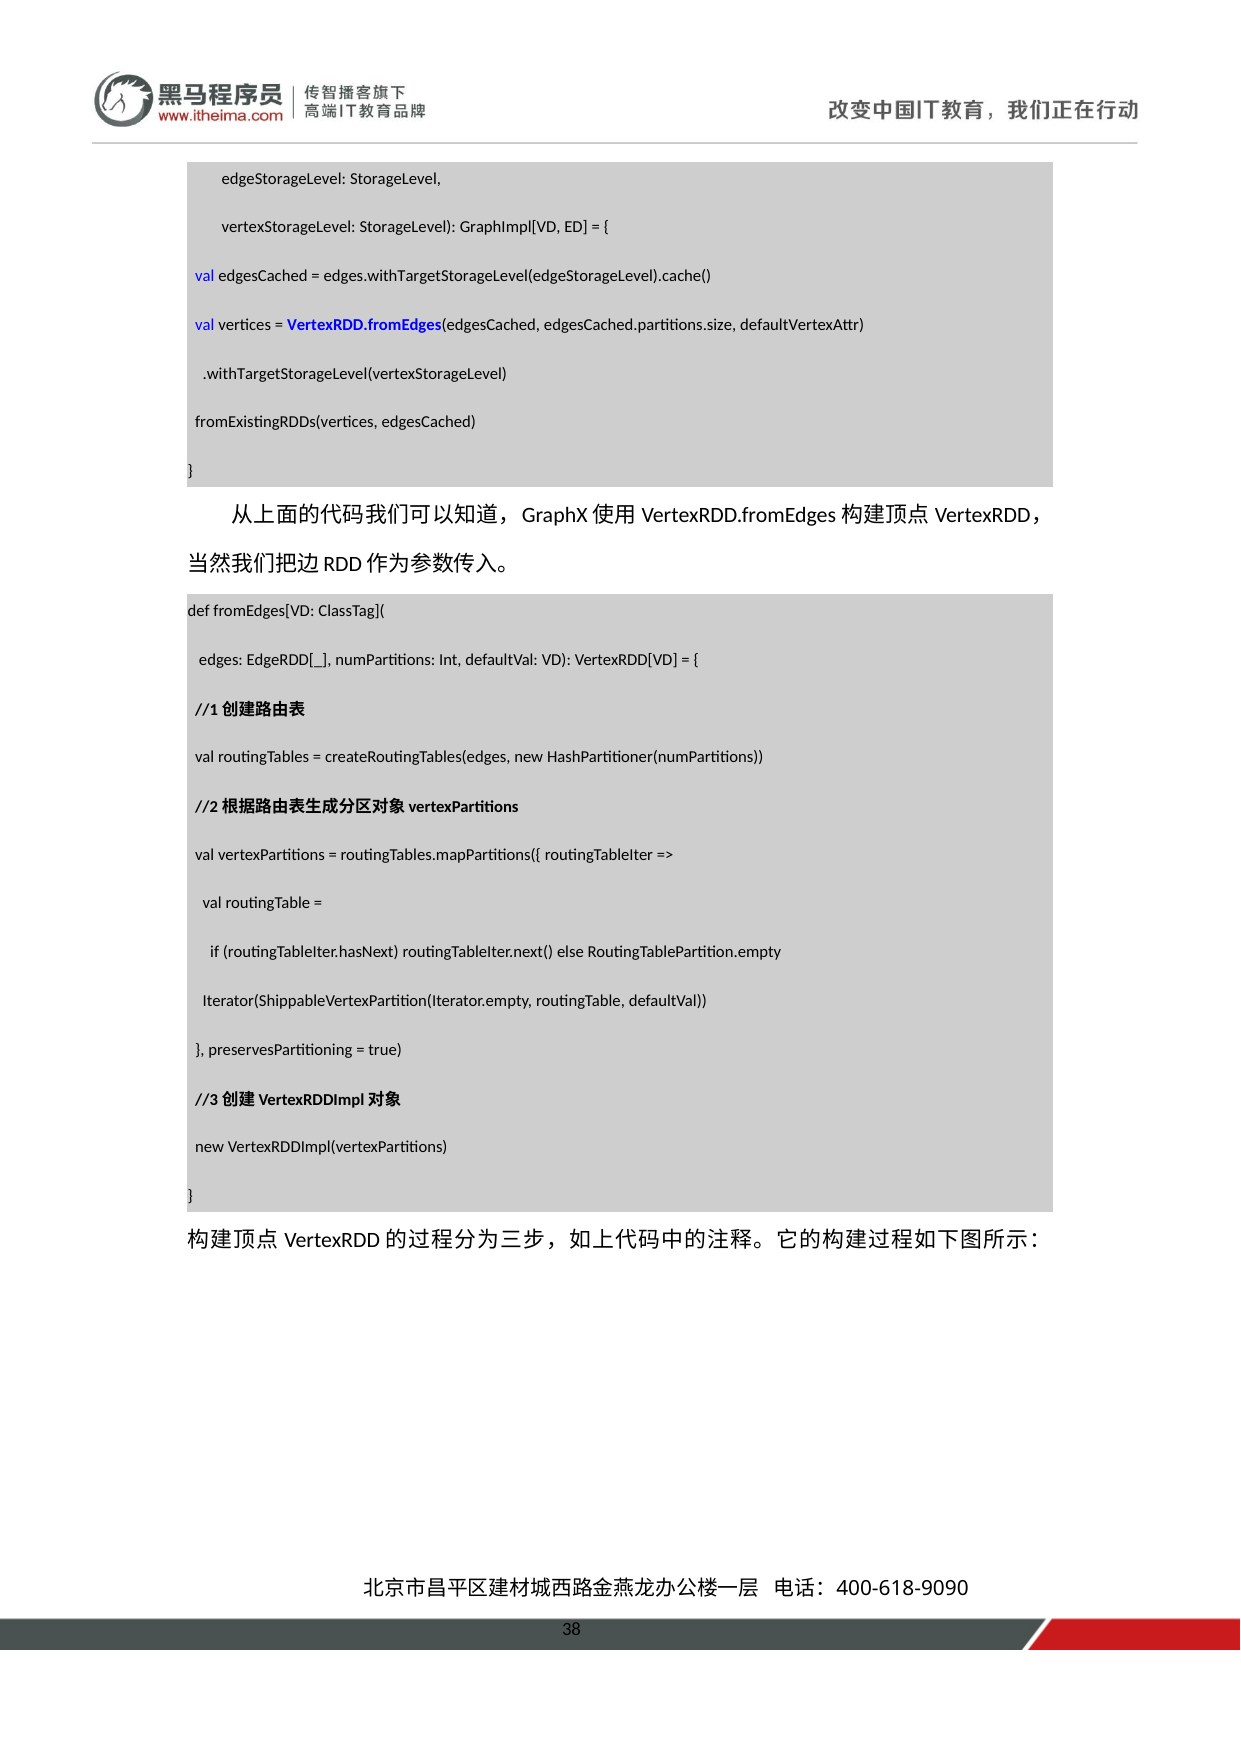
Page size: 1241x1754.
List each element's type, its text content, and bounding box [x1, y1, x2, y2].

picture [0, 1, 1241, 151]
picture [0, 1559, 1241, 1650]
text def fromEdges[VD: ClassTag]( edges: EdgeRDD[_], numPartitions: Int, defaultVal: VD): VertexRDD[VD] = { //1 创建路由表 val routingTables = createRoutingTables(edges, new HashPartitioner(numPartitions)) //2 根据路由表生成分区对象vertexPartitions val vertexPartitions = routingTables.mapPartitions({ routingTableIter => val routingTable = if (routingTableIter.hasNext) routingTableIter.next() else RoutingTablePartition.empty Iterator(ShippableVertexPartition(Iterator.empty, routingTable, defaultVal)) }, preservesPartitioning = true) //3 创建VertexRDDImpl对象 new VertexRDDImpl(vertexPartitions) } [187, 594, 1053, 1212]
text 构建顶点VertexRDD的过程分为三步，如上代码中的注释。它的构建过程如下图所示： [187, 1222, 1053, 1254]
text 从上面的代码我们可以知道，GraphX使用VertexRDD.fromEdges构建顶点VertexRDD，当然我们把边RDD作为参数传入。 [187, 497, 1053, 578]
